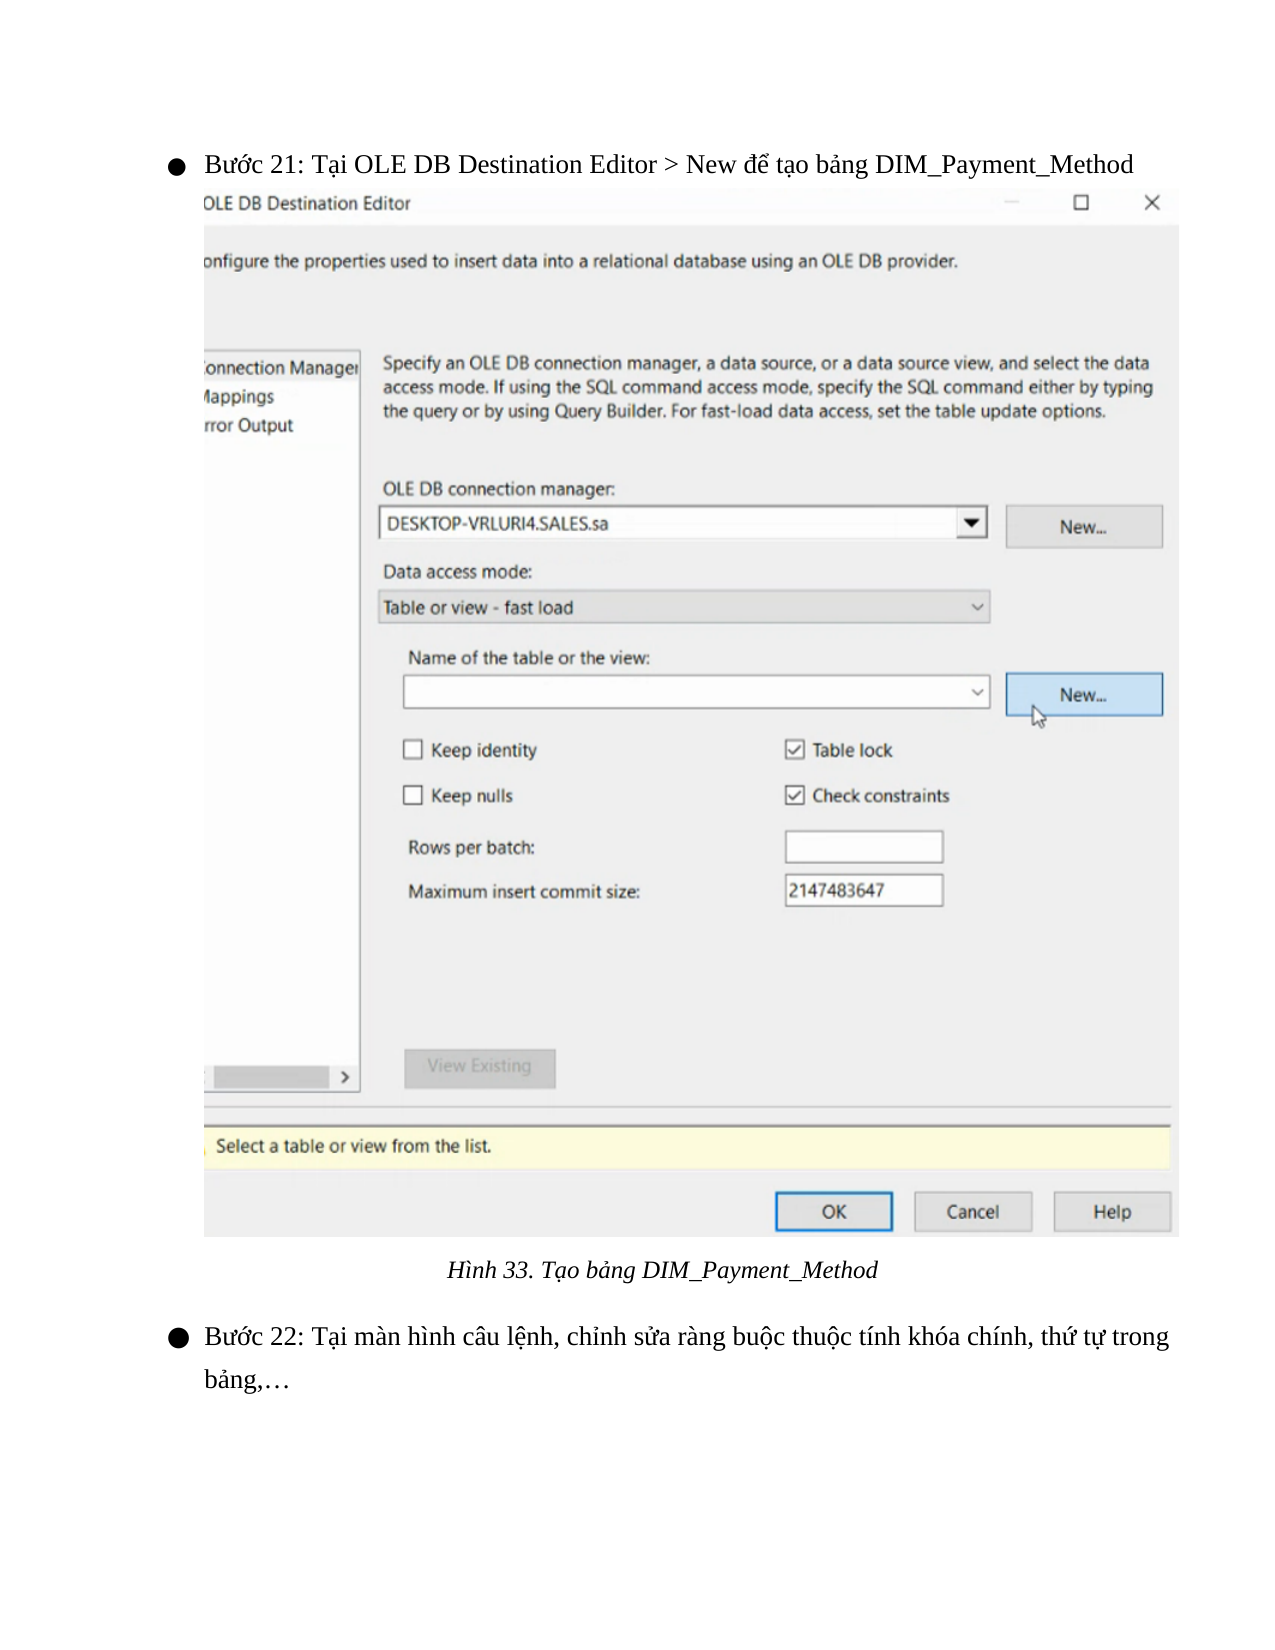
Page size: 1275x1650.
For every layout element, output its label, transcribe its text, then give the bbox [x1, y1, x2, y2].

text Hình 33. Tạo bảng DIM_Payment_Method [129, 1256, 1198, 1284]
list Bước 22: Tại màn hình câu lệnh, chỉnh sửa ràng buộc thuộc tính khóa chính, thứ tự trong bảng,… [167, 1305, 1198, 1394]
picture [204, 188, 1180, 1237]
